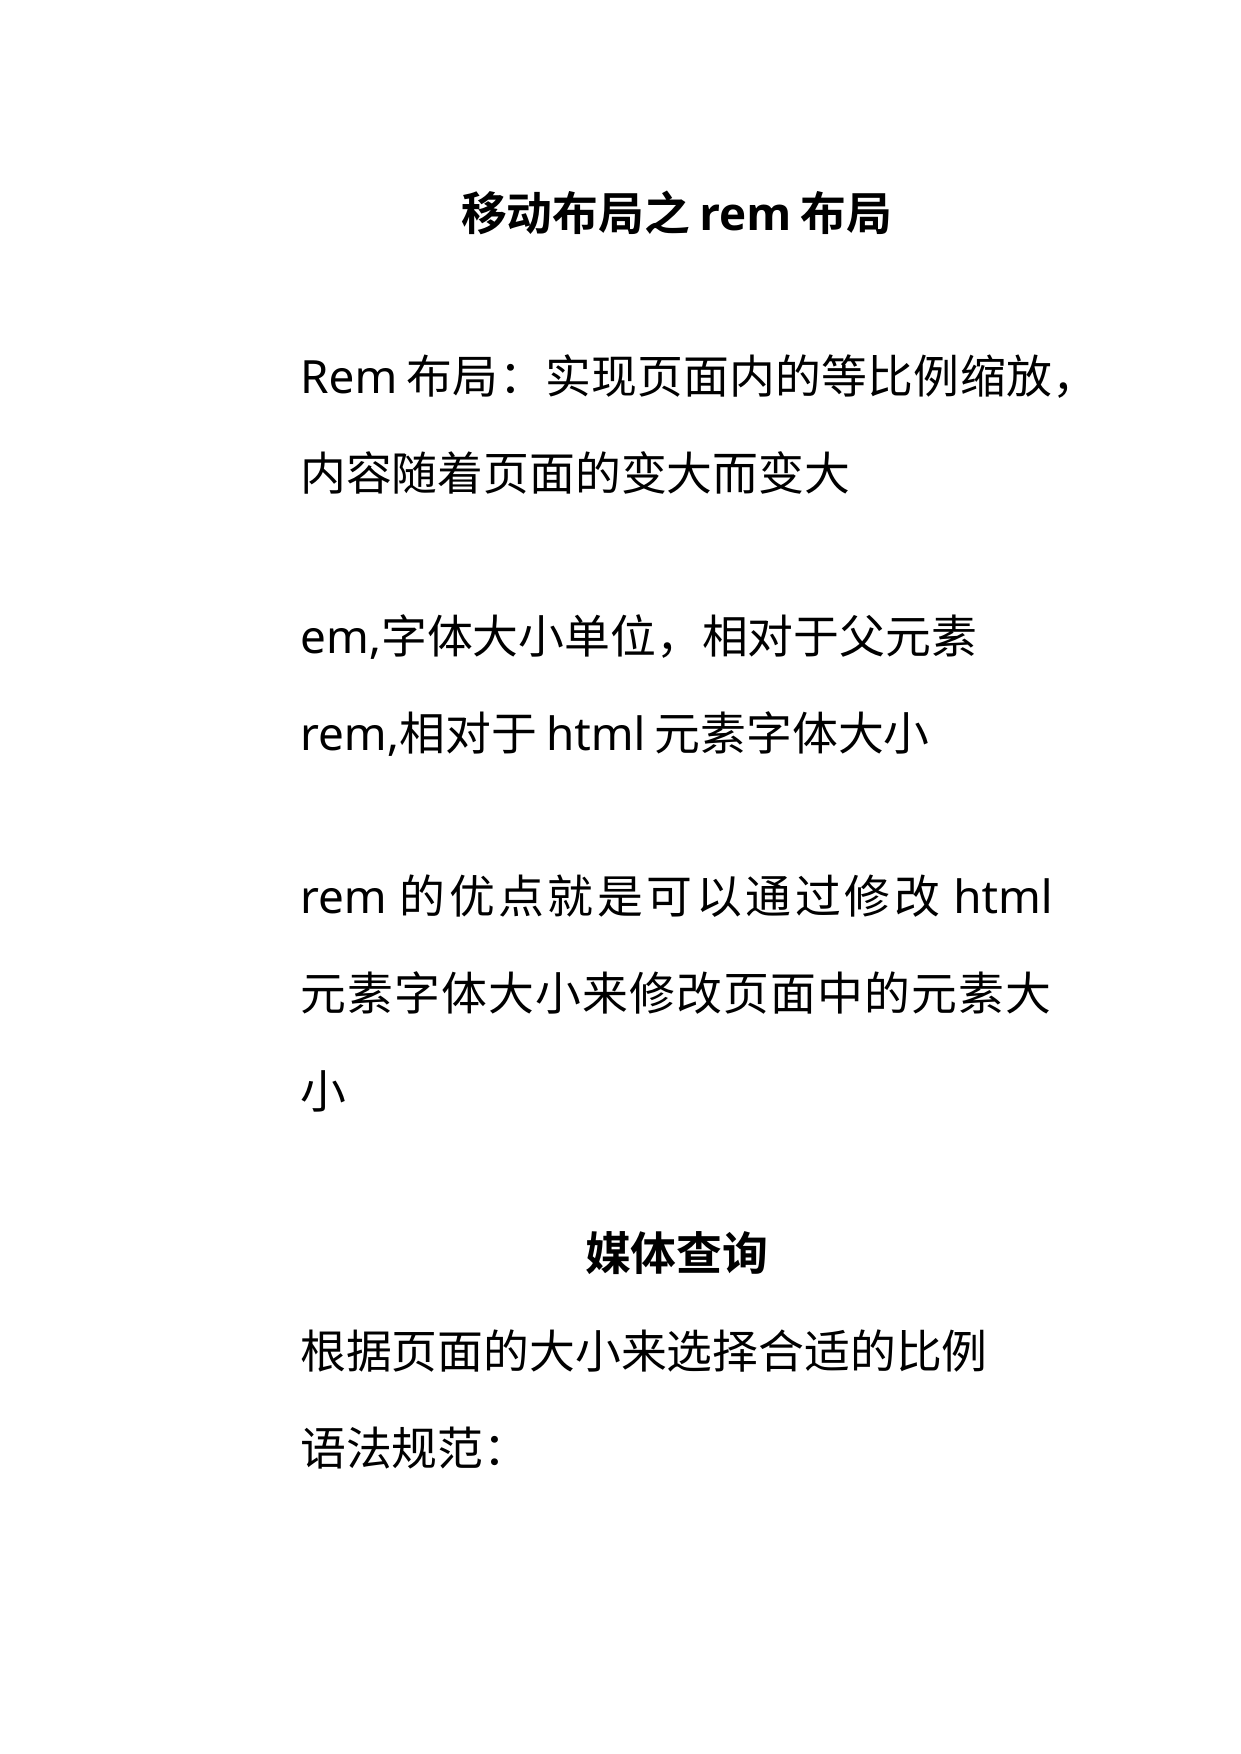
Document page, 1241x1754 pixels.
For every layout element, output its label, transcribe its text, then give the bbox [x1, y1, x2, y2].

list 媒体查询 [300, 1202, 1053, 1299]
list em,字体大小单位，相对于父元素 [300, 584, 1053, 682]
list rem,相对于html元素字体大小 [300, 682, 1053, 779]
list 移动布局之rem布局 [300, 162, 1053, 259]
list Rem布局：实现页面内的等比例缩放，内容随着页面的变大而变大 [300, 324, 1053, 519]
list 根据页面的大小来选择合适的比例 [300, 1299, 1053, 1397]
list rem的优点就是可以通过修改html元素字体大小来修改页面中的元素大小 [300, 844, 1053, 1137]
list 语法规范： [300, 1397, 1053, 1494]
